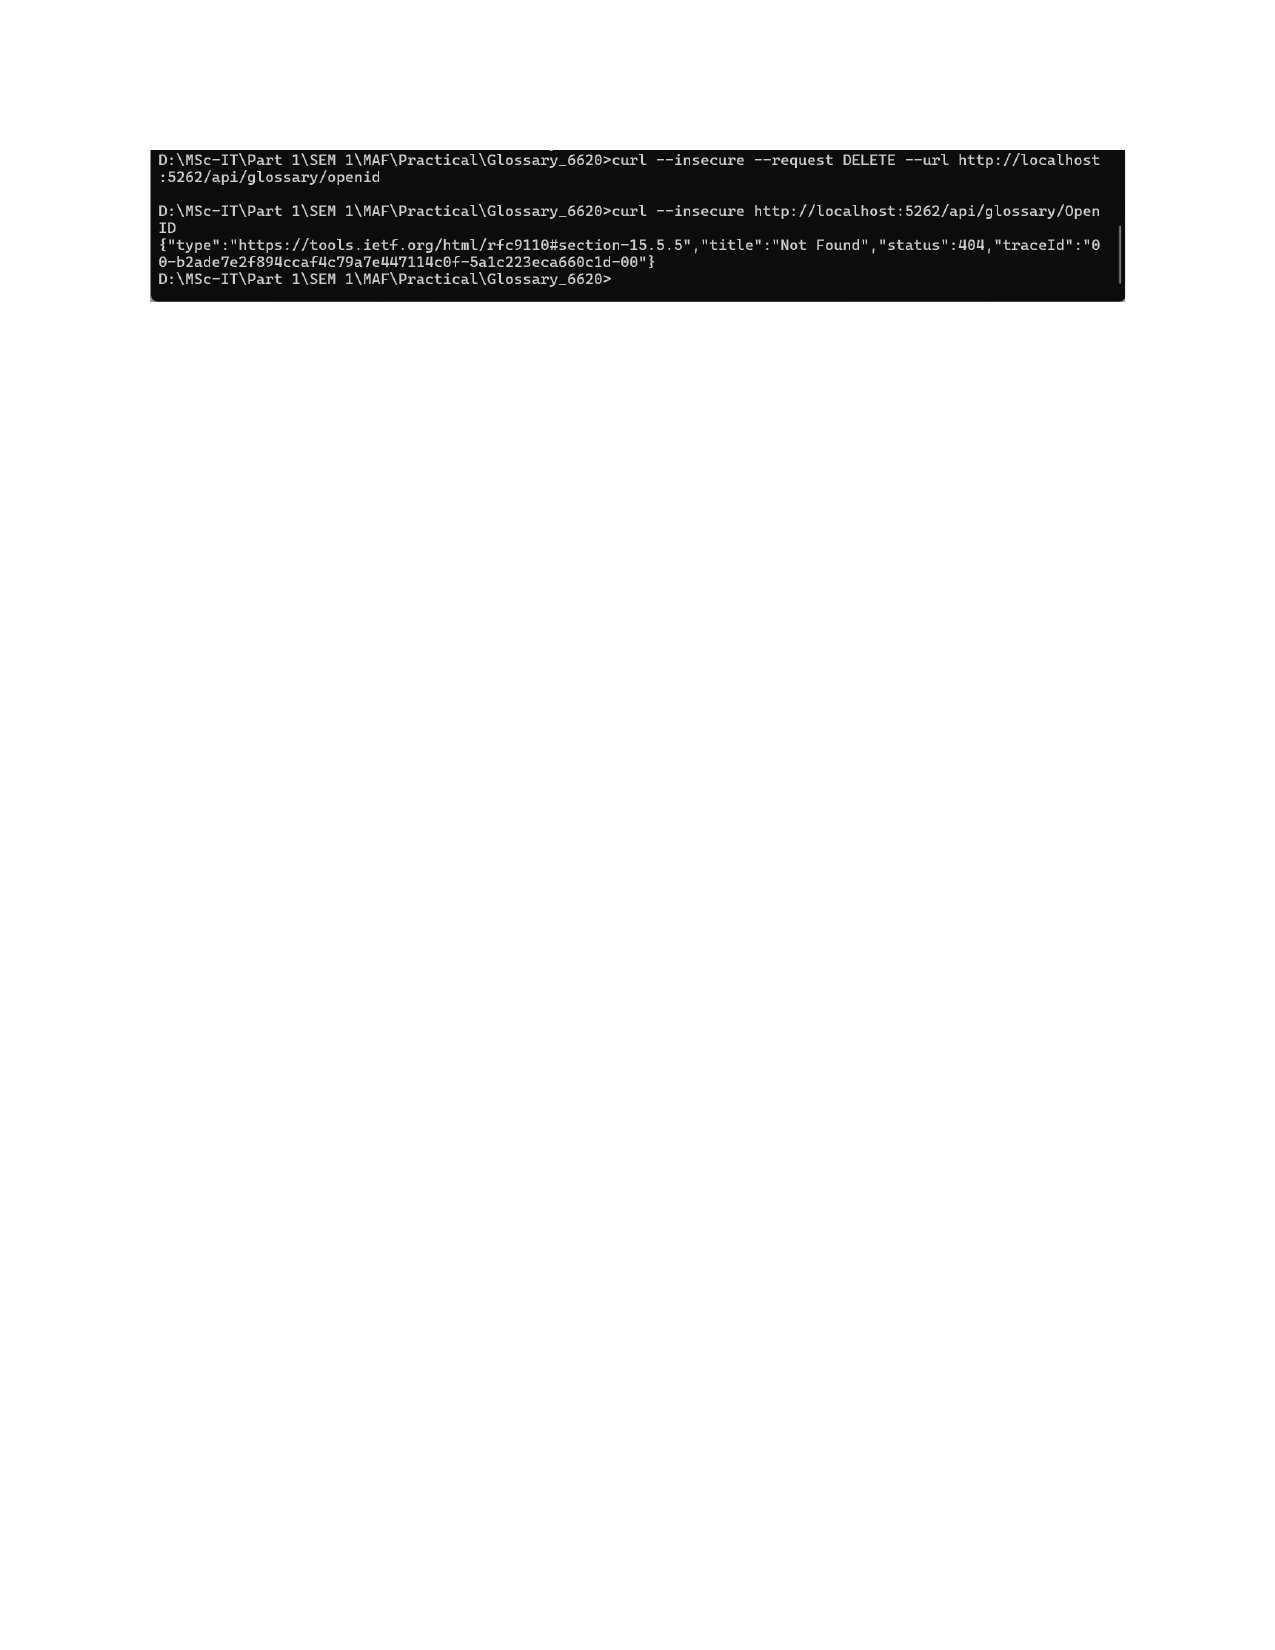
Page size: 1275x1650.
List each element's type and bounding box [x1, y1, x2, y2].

picture [150, 150, 1125, 302]
